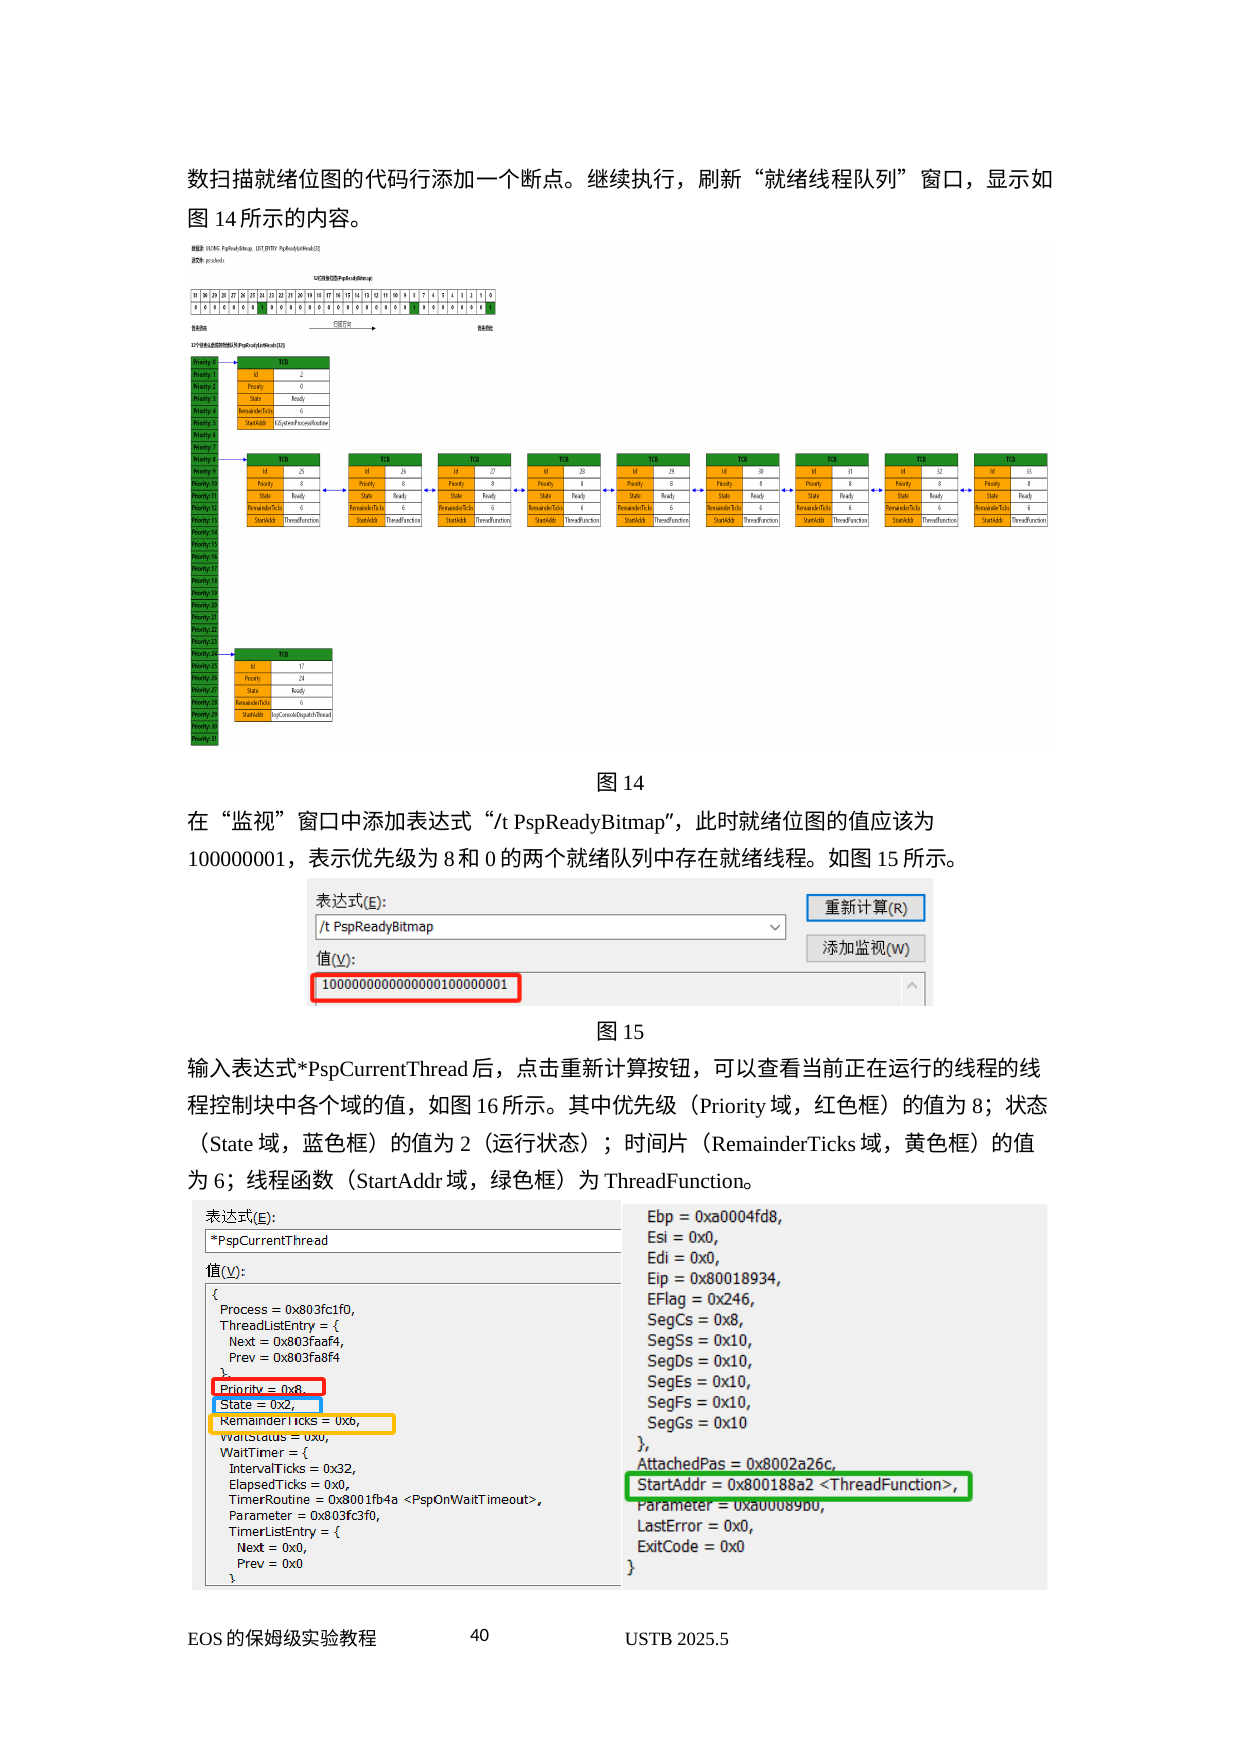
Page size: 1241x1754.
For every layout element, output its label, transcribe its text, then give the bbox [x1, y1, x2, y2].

picture [187, 239, 1051, 749]
list 图14 [187, 765, 1053, 797]
text 输入表达式*PspCurrentThread后，点击重新计算按钮，可以查看当前正在运行的线程的线程控制块中各个域的值，如图16所示。其中优先级（Priority域，红色框）的值为8；状态（State 域，蓝色框）的值为2（运行状态）；时间片（RemainderTicks域，黄色框）的值为6；线程函数（StartAddr域，绿色框）为ThreadFunction。 [187, 1051, 1053, 1195]
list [187, 162, 1053, 233]
text 在“监视”窗口中添加表达式“/t PspReadyBitmap”，此时就绪位图的值应该为100000001，表示优先级为8和0的两个就绪队列中存在就绪线程。如图15所示。 [187, 804, 1053, 873]
picture [192, 1200, 1048, 1590]
list 图15 [187, 1013, 1053, 1046]
picture [307, 878, 934, 1006]
